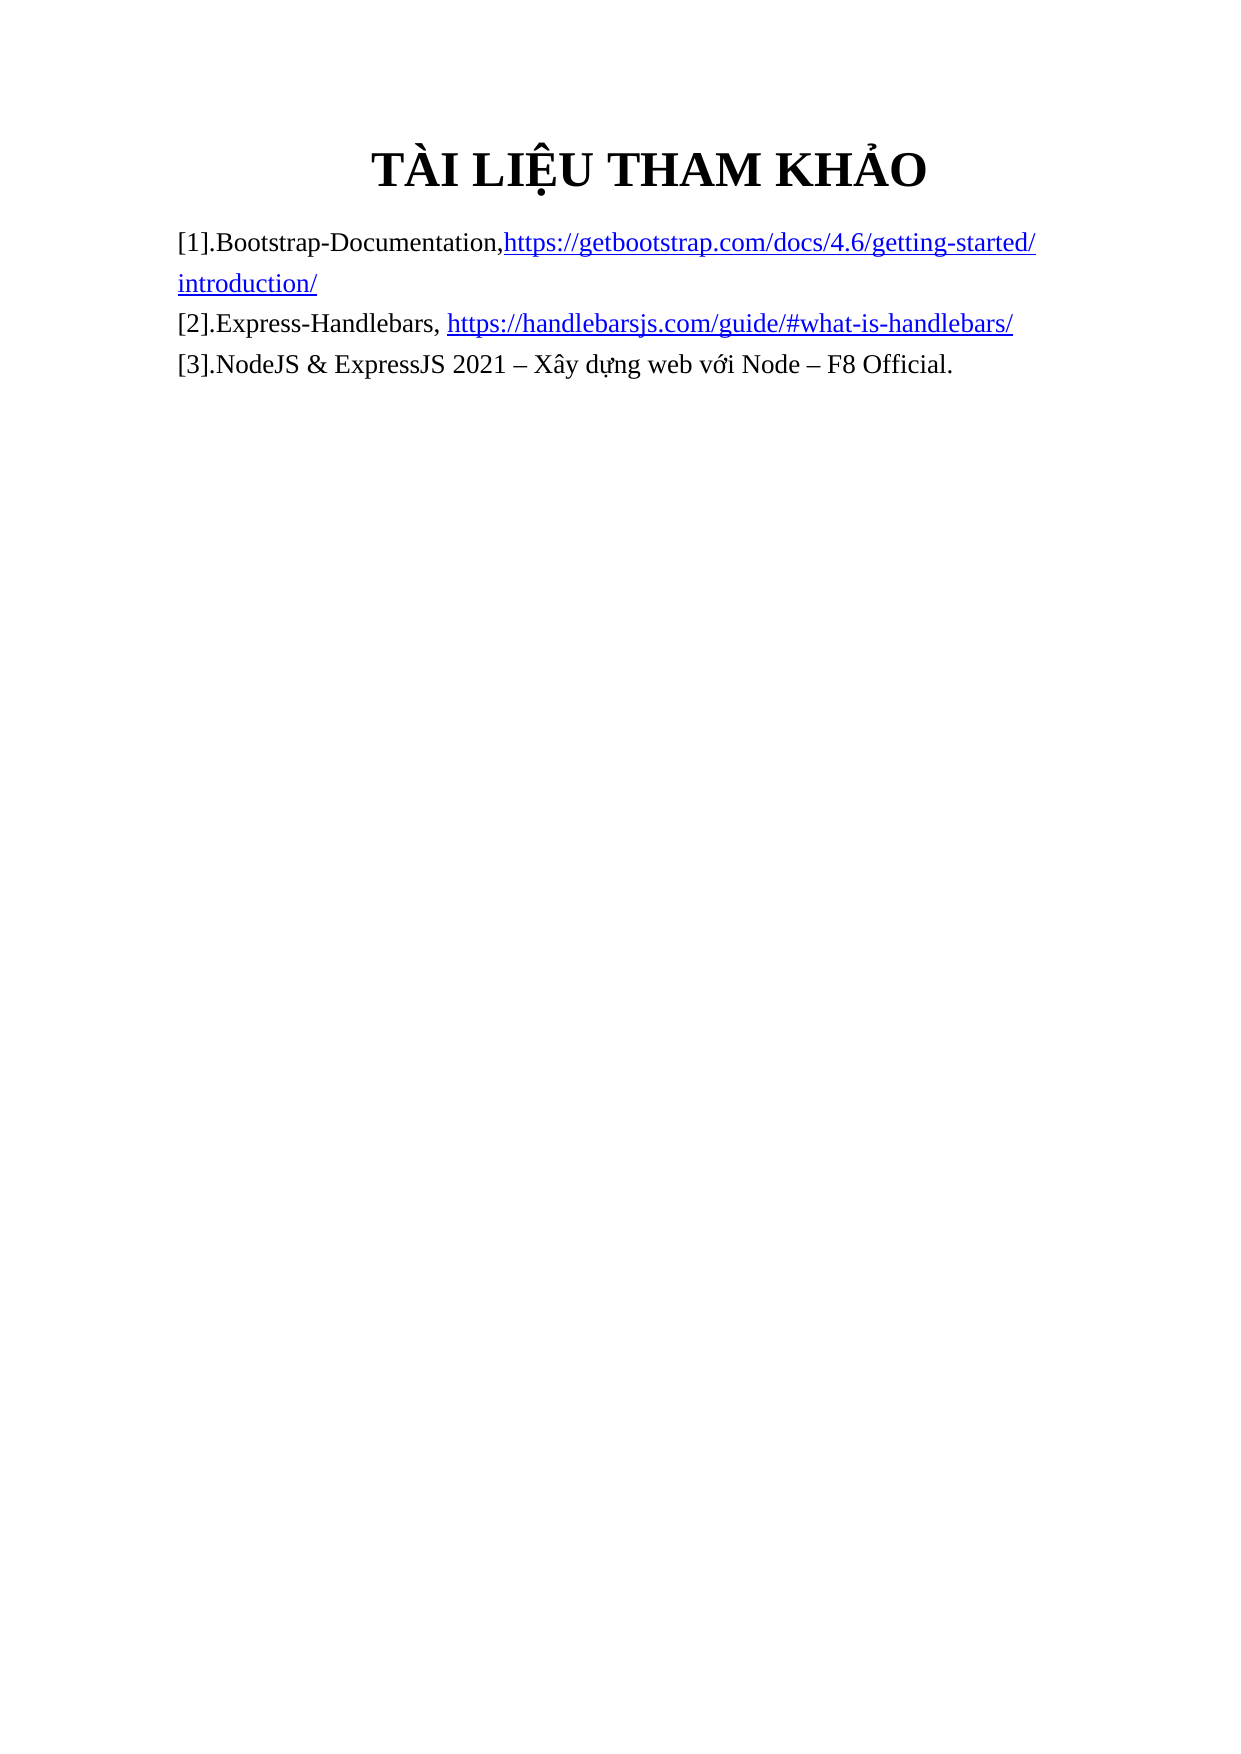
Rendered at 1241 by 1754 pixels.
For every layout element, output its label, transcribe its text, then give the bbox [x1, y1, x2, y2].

text [1].Bootstrap-Documentation,https://getbootstrap.com/docs/4.6/getting-started/introduction/ [177, 226, 1122, 298]
text TÀI LIỆU THAM KHẢO [177, 139, 1122, 197]
text [2].Express-Handlebars, https://handlebarsjs.com/guide/#what-is-handlebars/ [177, 307, 1122, 338]
text [3].NodeJS & ExpressJS 2021 – Xây dựng web với Node – F8 Official. [177, 348, 1122, 379]
